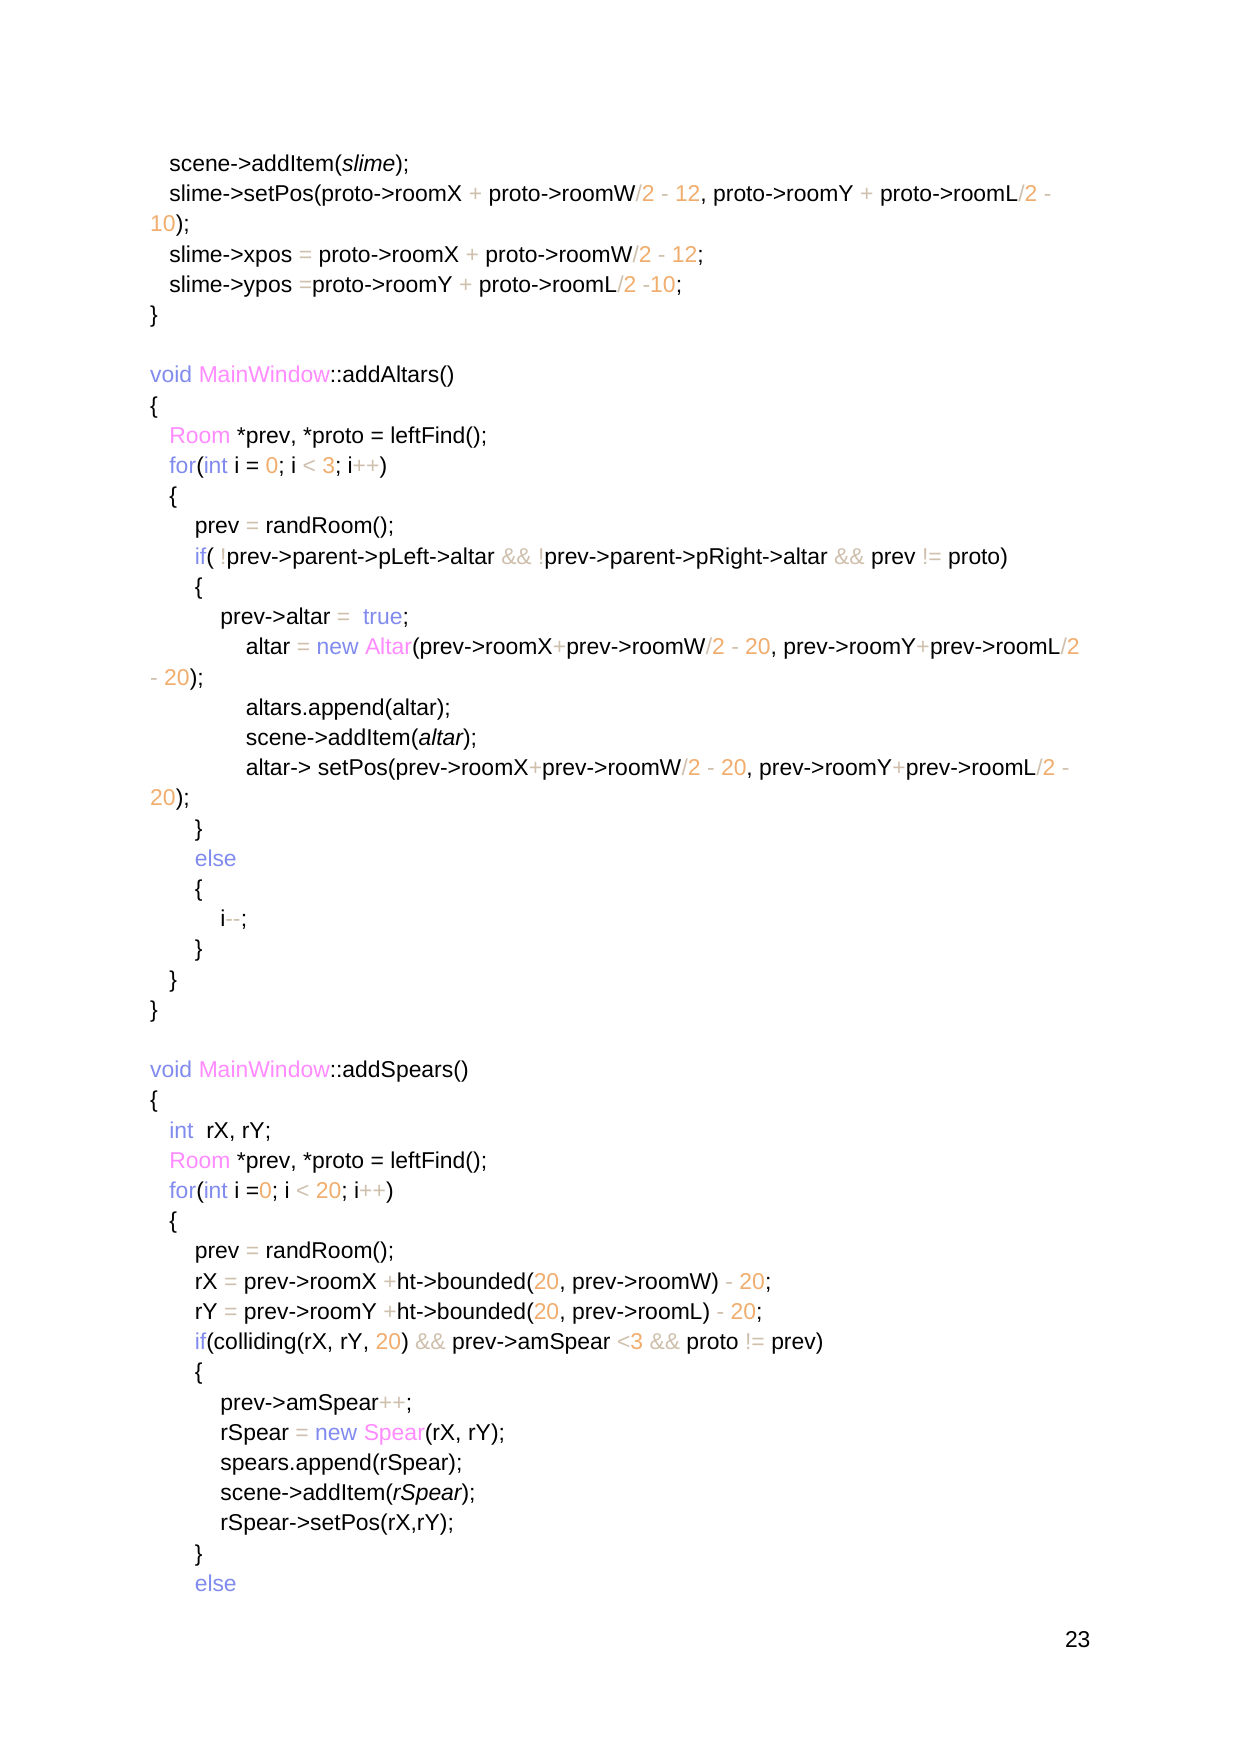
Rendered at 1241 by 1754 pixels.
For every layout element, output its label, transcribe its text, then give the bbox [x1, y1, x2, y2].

text if( !prev->parent->pLeft->altar && !prev->parent->pRight->altar && prev != proto) [150, 543, 1090, 569]
text { [150, 482, 1090, 509]
text { [150, 1086, 1090, 1113]
text Room *prev, *proto = leftFind(); [150, 422, 1090, 448]
text slime->xpos = proto->roomX + proto->roomW/2 - 12; [150, 241, 1090, 267]
text prev = randRoom(); [150, 1237, 1090, 1264]
text rY = prev->roomY +ht->bounded(20, prev->roomL) - 20; [150, 1298, 1090, 1324]
text if(colliding(rX, rY, 20) && prev->amSpear <3 && proto != prev) [150, 1328, 1090, 1354]
text { [150, 392, 1090, 418]
text } [150, 1539, 1090, 1566]
text altar = new Altar(prev->roomX+prev->roomW/2 - 20, prev->roomY+prev->roomL/2 - 20); [150, 633, 1090, 690]
text for(int i =0; i < 20; i++) [150, 1177, 1090, 1203]
text } [150, 996, 1090, 1022]
text } [150, 966, 1090, 992]
text rSpear->setPos(rX,rY); [150, 1509, 1090, 1536]
text } [150, 935, 1090, 962]
text int rX, rY; [150, 1117, 1090, 1143]
text for(int i = 0; i < 3; i++) [150, 452, 1090, 478]
text rSpear = new Spear(rX, rY); [150, 1419, 1090, 1445]
text { [150, 1207, 1090, 1234]
text rX = prev->roomX +ht->bounded(20, prev->roomW) - 20; [150, 1268, 1090, 1294]
text { [150, 875, 1090, 901]
text prev->amSpear++; [150, 1388, 1090, 1415]
text prev = randRoom(); [150, 512, 1090, 539]
text slime->ypos =proto->roomY + proto->roomL/2 -10; [150, 271, 1090, 297]
text void MainWindow::addAltars() [150, 361, 1090, 388]
text altars.append(altar); [150, 694, 1090, 720]
text { [150, 1358, 1090, 1385]
text i--; [150, 905, 1090, 932]
text Room *prev, *proto = leftFind(); [150, 1147, 1090, 1173]
text else [150, 1570, 1090, 1596]
text scene->addItem(slime); [150, 150, 1090, 176]
text } [150, 301, 1090, 327]
text spears.append(rSpear); [150, 1449, 1090, 1475]
text void MainWindow::addSpears() [150, 1056, 1090, 1083]
text { [150, 573, 1090, 599]
text scene->addItem(altar); [150, 724, 1090, 750]
text } [150, 814, 1090, 841]
text altar-> setPos(prev->roomX+prev->roomW/2 - 20, prev->roomY+prev->roomL/2 - 20); [150, 754, 1090, 811]
text scene->addItem(rSpear); [150, 1479, 1090, 1506]
text prev->altar = true; [150, 603, 1090, 629]
text slime->setPos(proto->roomX + proto->roomW/2 - 12, proto->roomY + proto->roomL/2 -10); [150, 180, 1090, 237]
text else [150, 845, 1090, 871]
